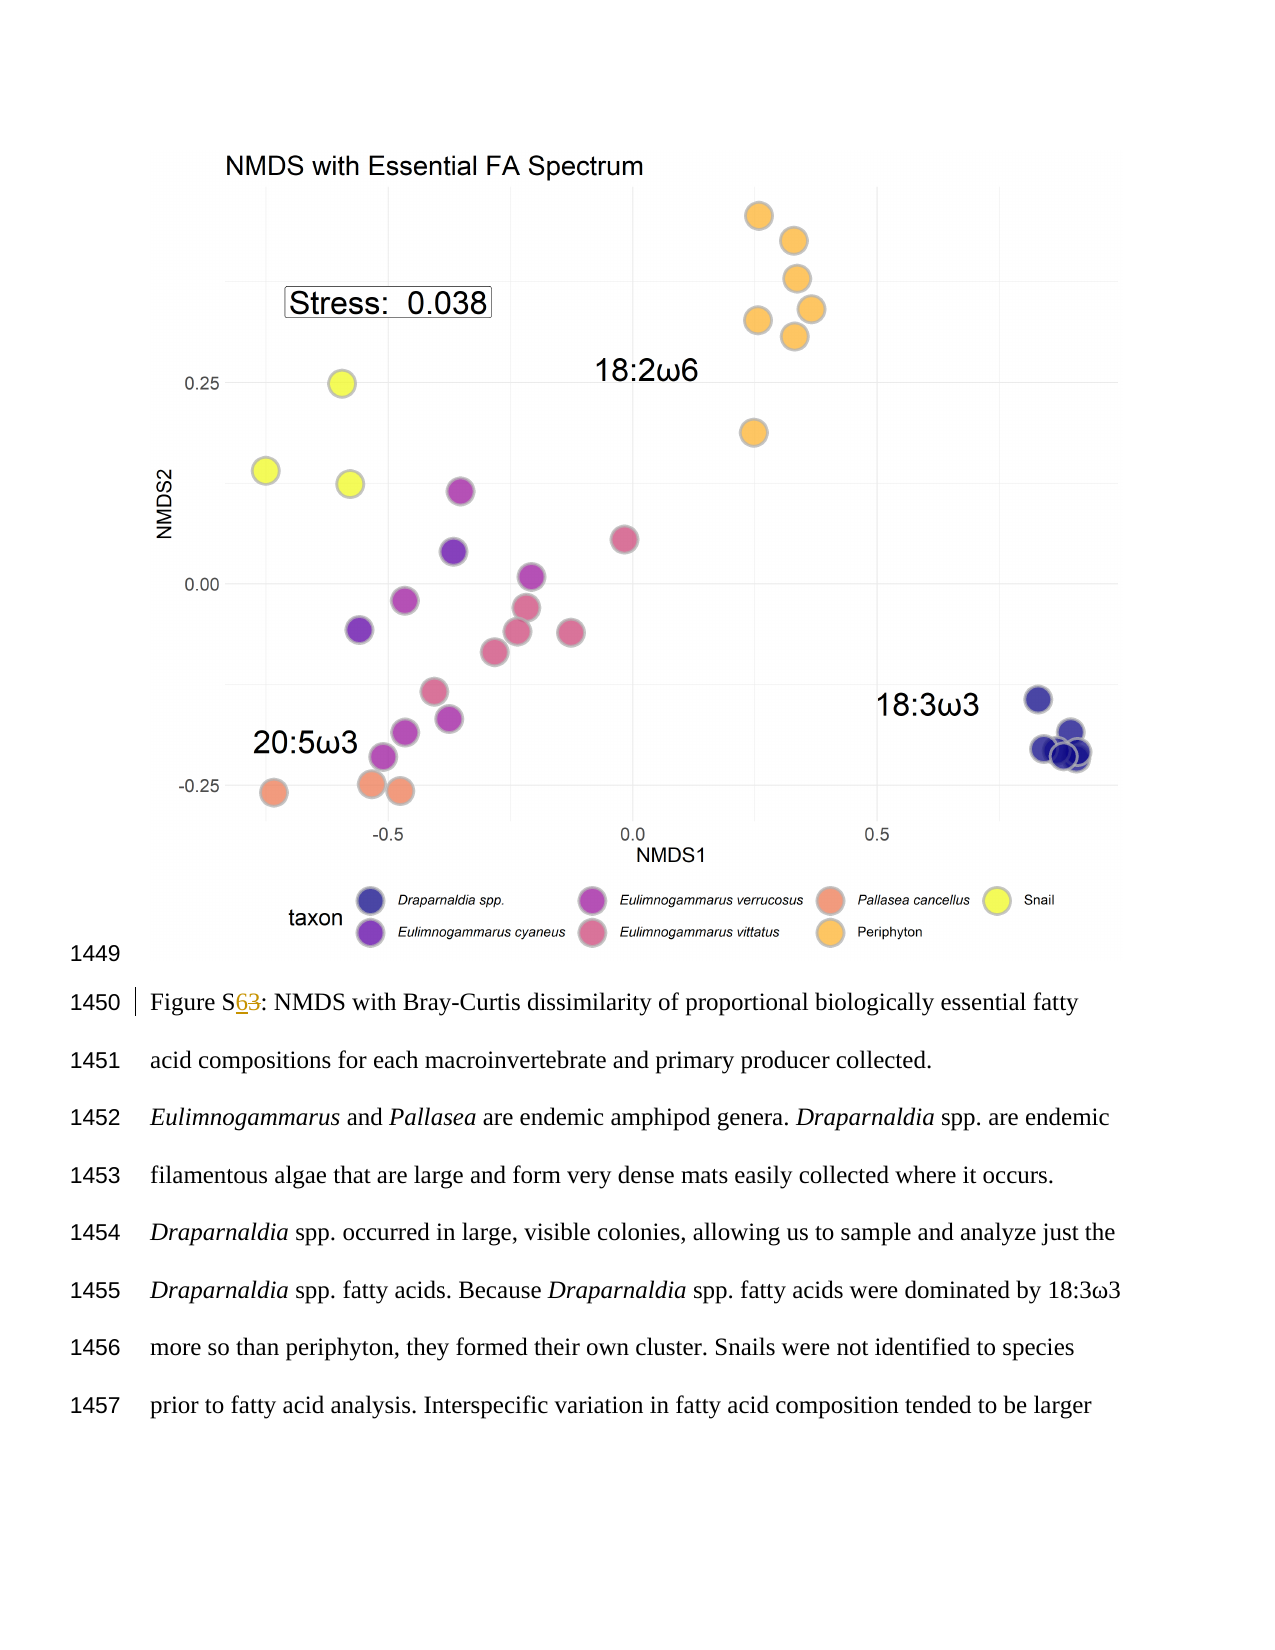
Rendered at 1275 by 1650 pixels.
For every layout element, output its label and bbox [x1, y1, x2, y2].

text [150, 987, 1125, 1418]
picture [150, 150, 1124, 961]
